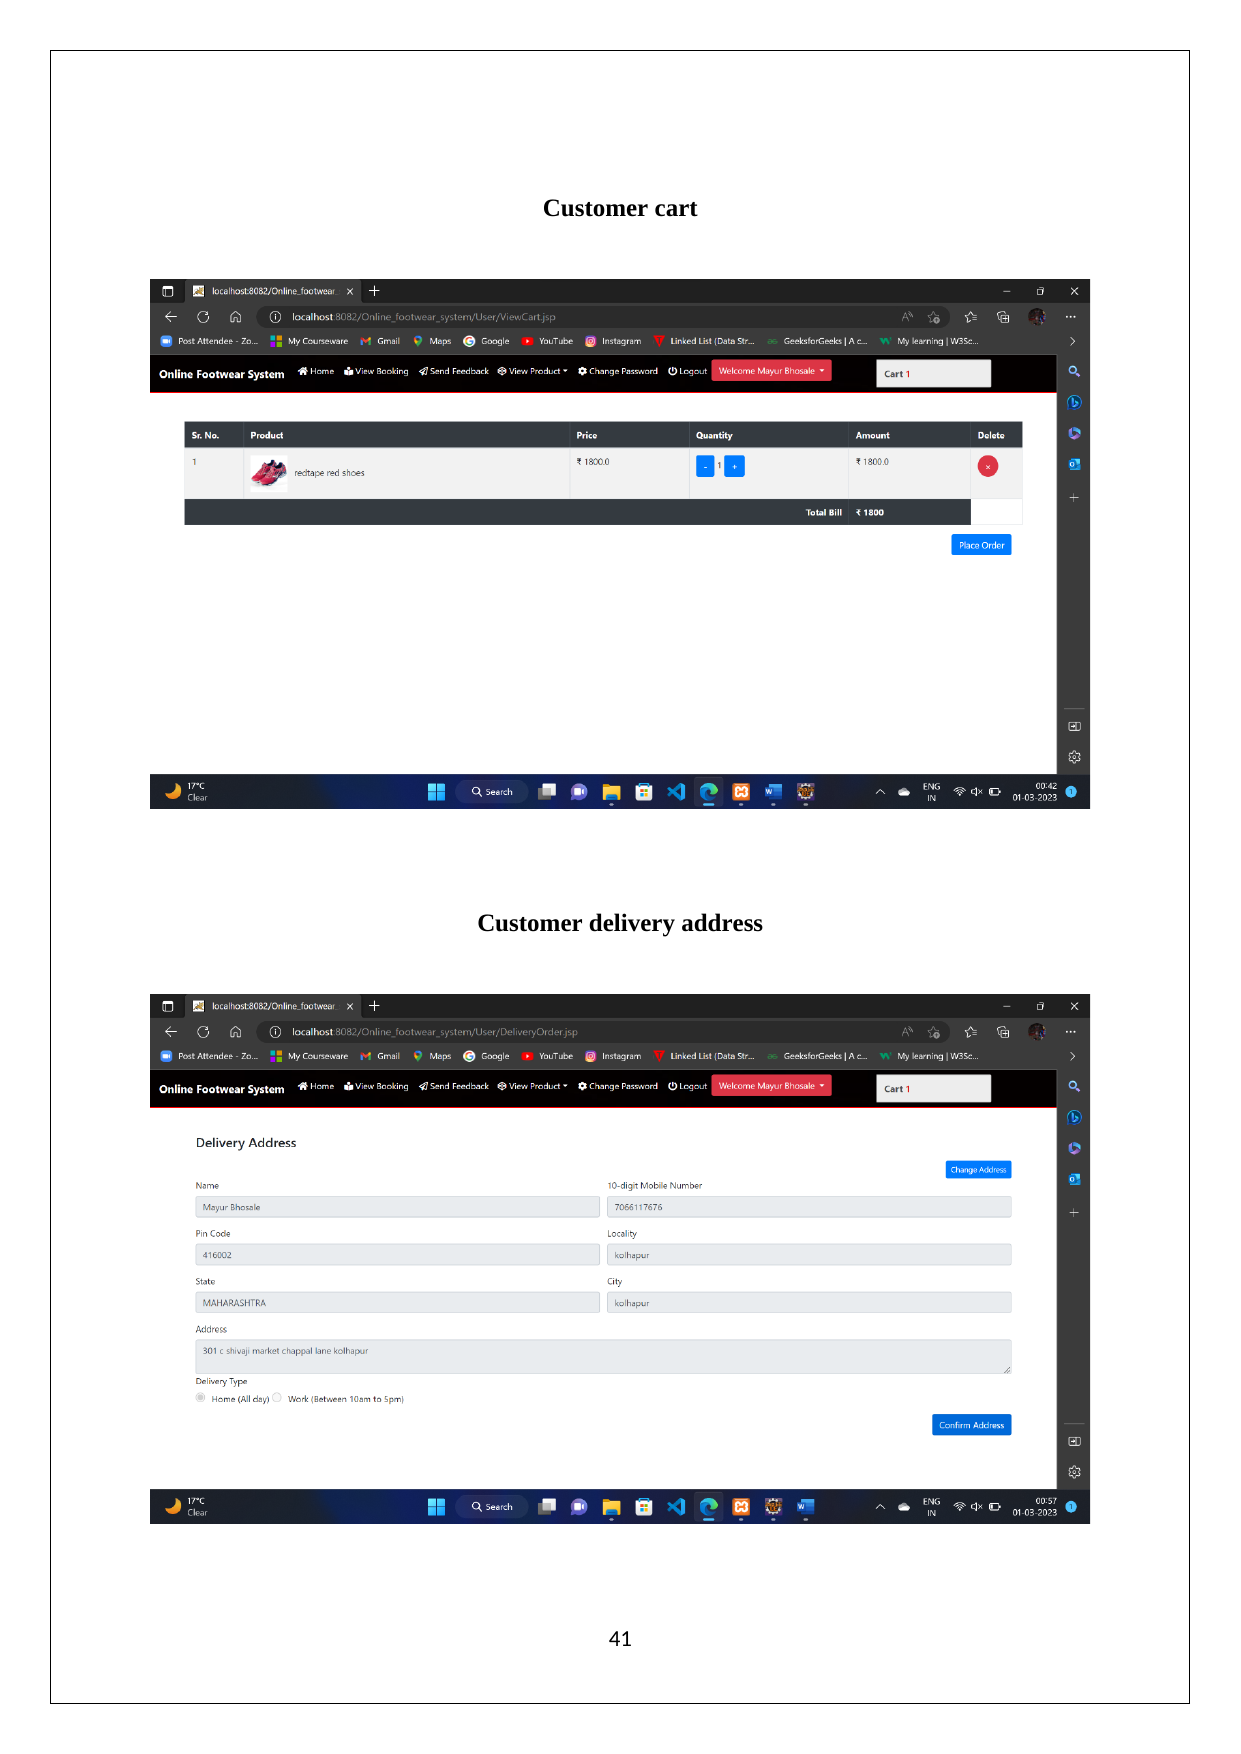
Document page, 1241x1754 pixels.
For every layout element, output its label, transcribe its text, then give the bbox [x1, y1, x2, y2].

text Customer delivery address [150, 908, 1090, 937]
text Customer cart [150, 193, 1090, 222]
picture [150, 279, 1091, 809]
picture [150, 994, 1091, 1524]
